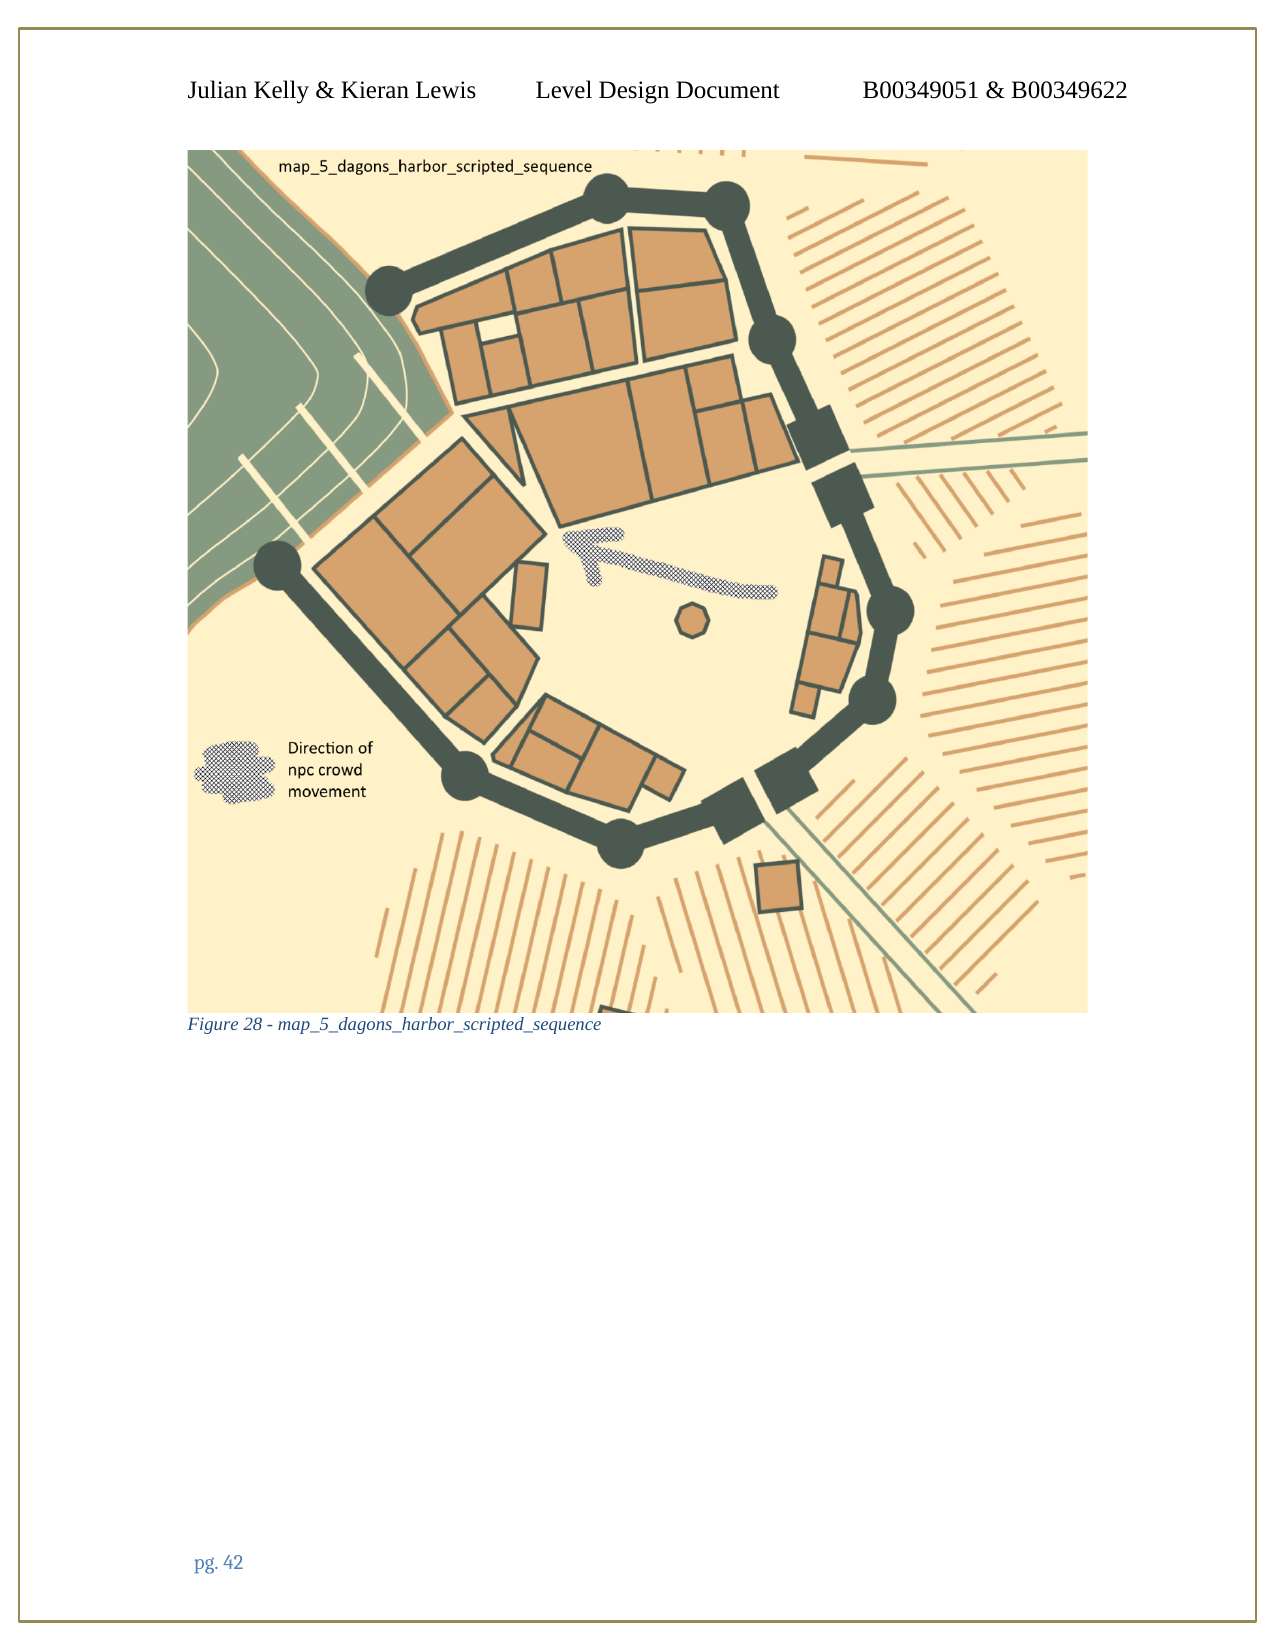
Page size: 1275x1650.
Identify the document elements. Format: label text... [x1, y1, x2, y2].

text Figure 28 - map_5_dagons_harbor_scripted_sequence [187, 1013, 1087, 1034]
picture [187, 150, 1088, 1013]
